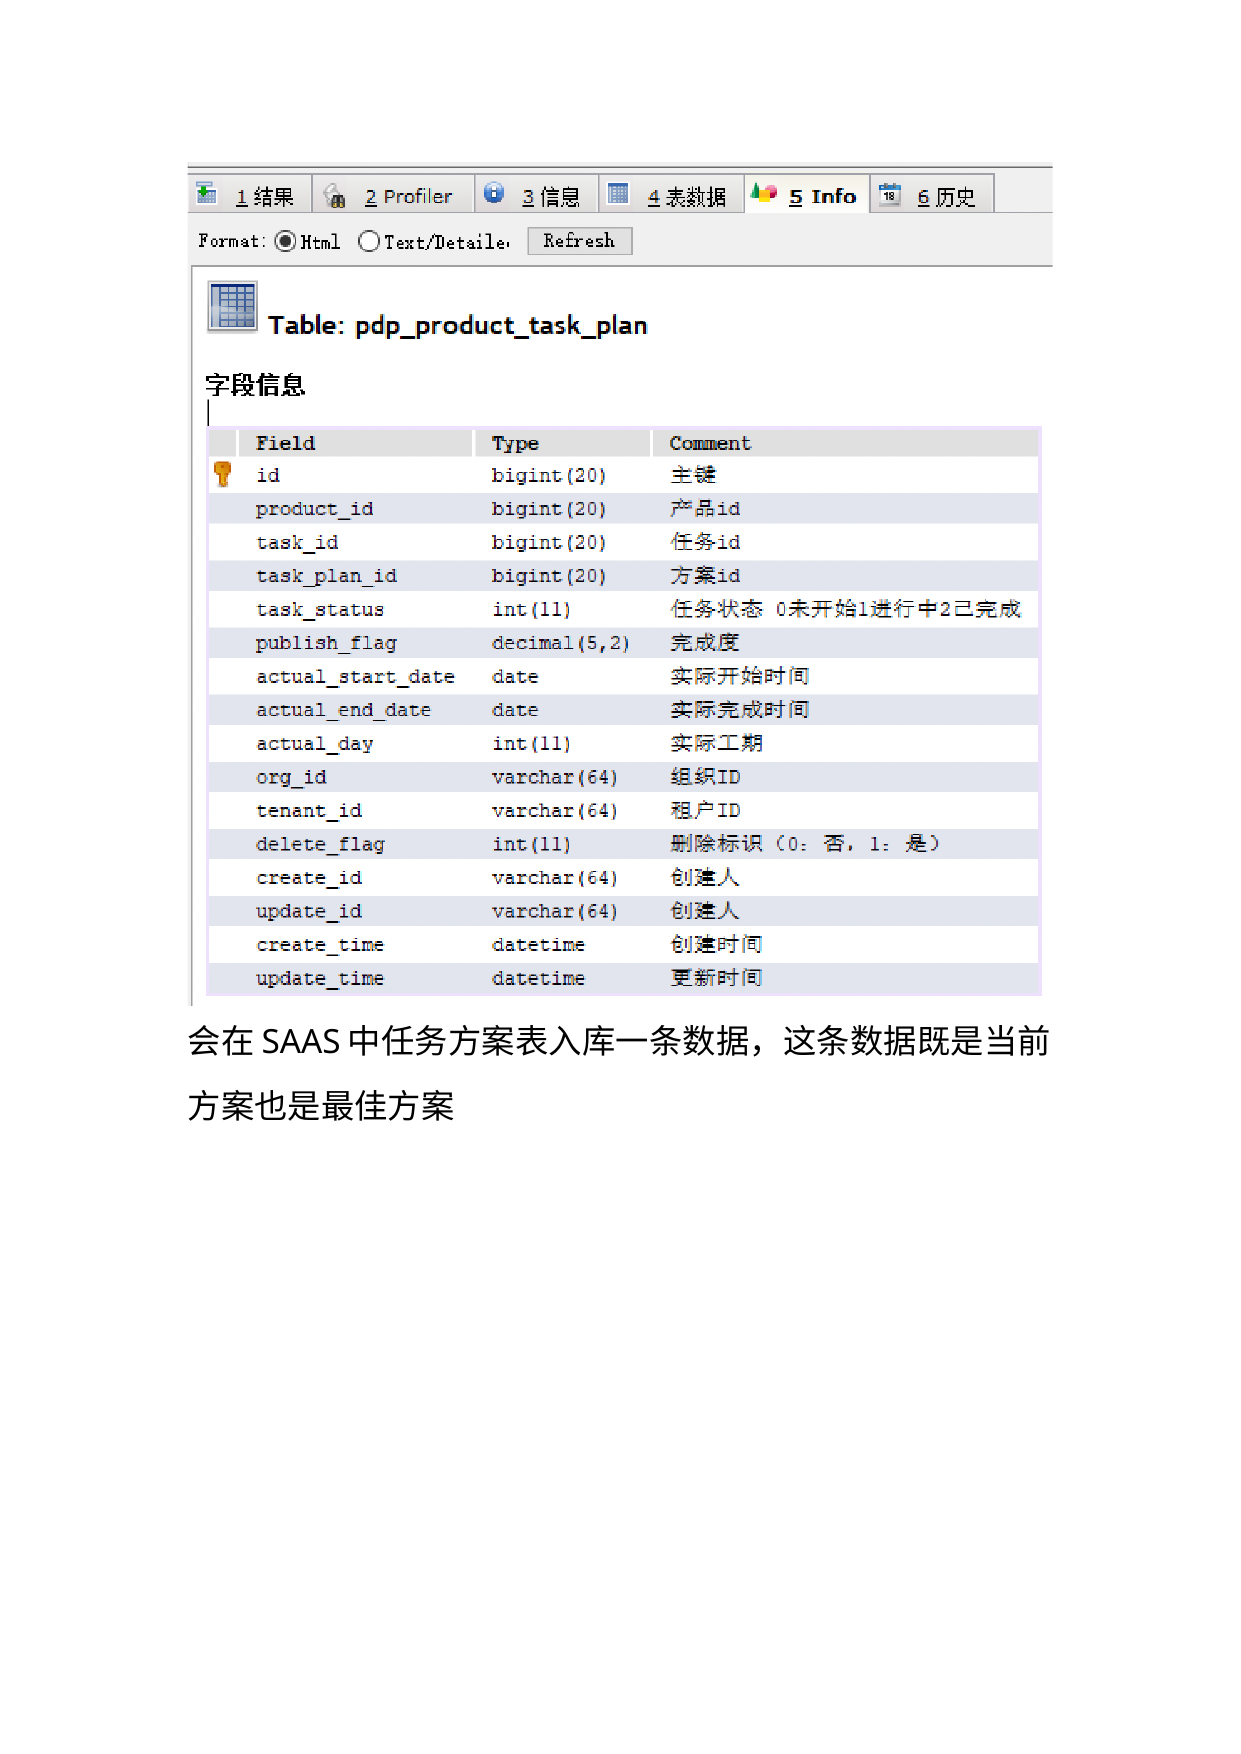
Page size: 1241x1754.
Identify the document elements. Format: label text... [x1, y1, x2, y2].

text 会在SAAS中任务方案表入库一条数据，这条数据既是当前方案也是最佳方案 [187, 1007, 1053, 1137]
picture [187, 162, 1053, 1006]
